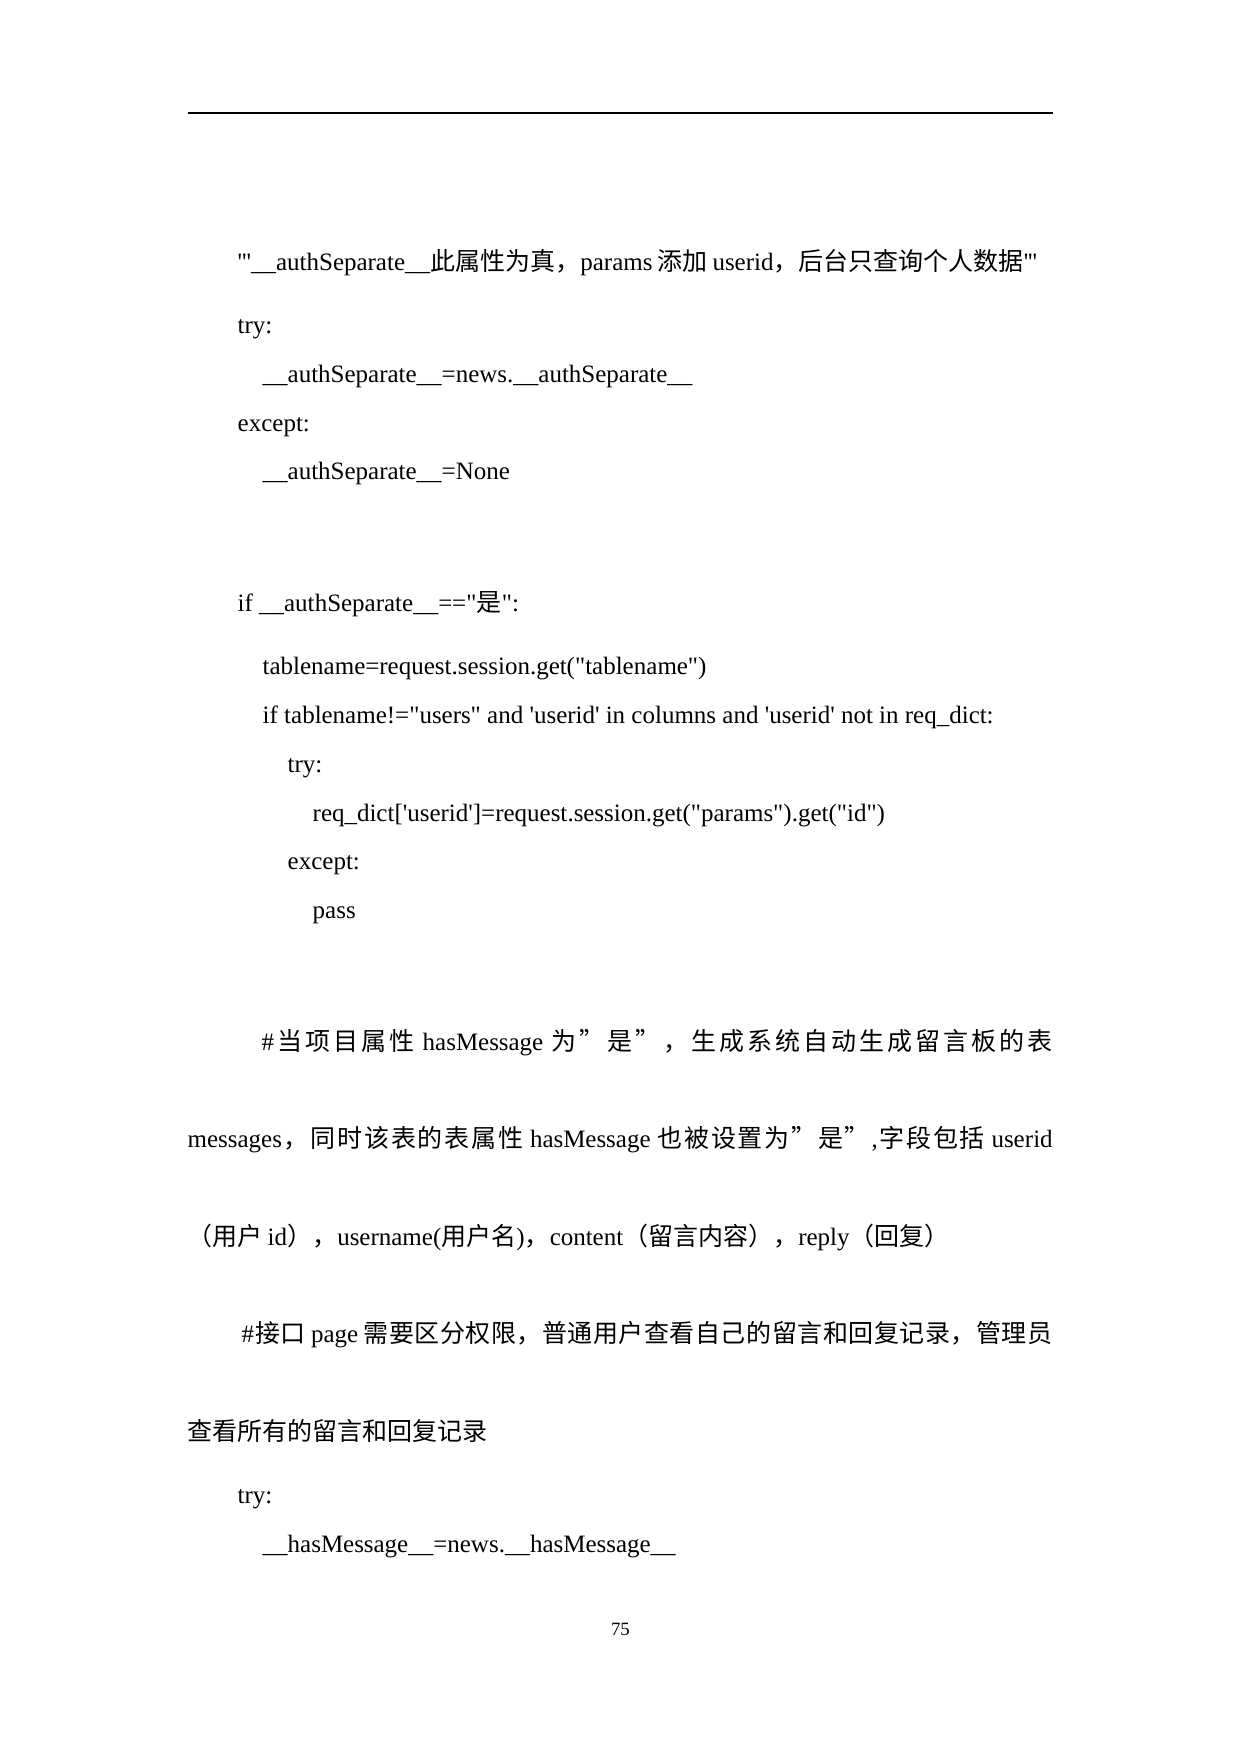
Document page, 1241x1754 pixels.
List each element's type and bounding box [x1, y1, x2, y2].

text [187, 162, 1053, 1559]
